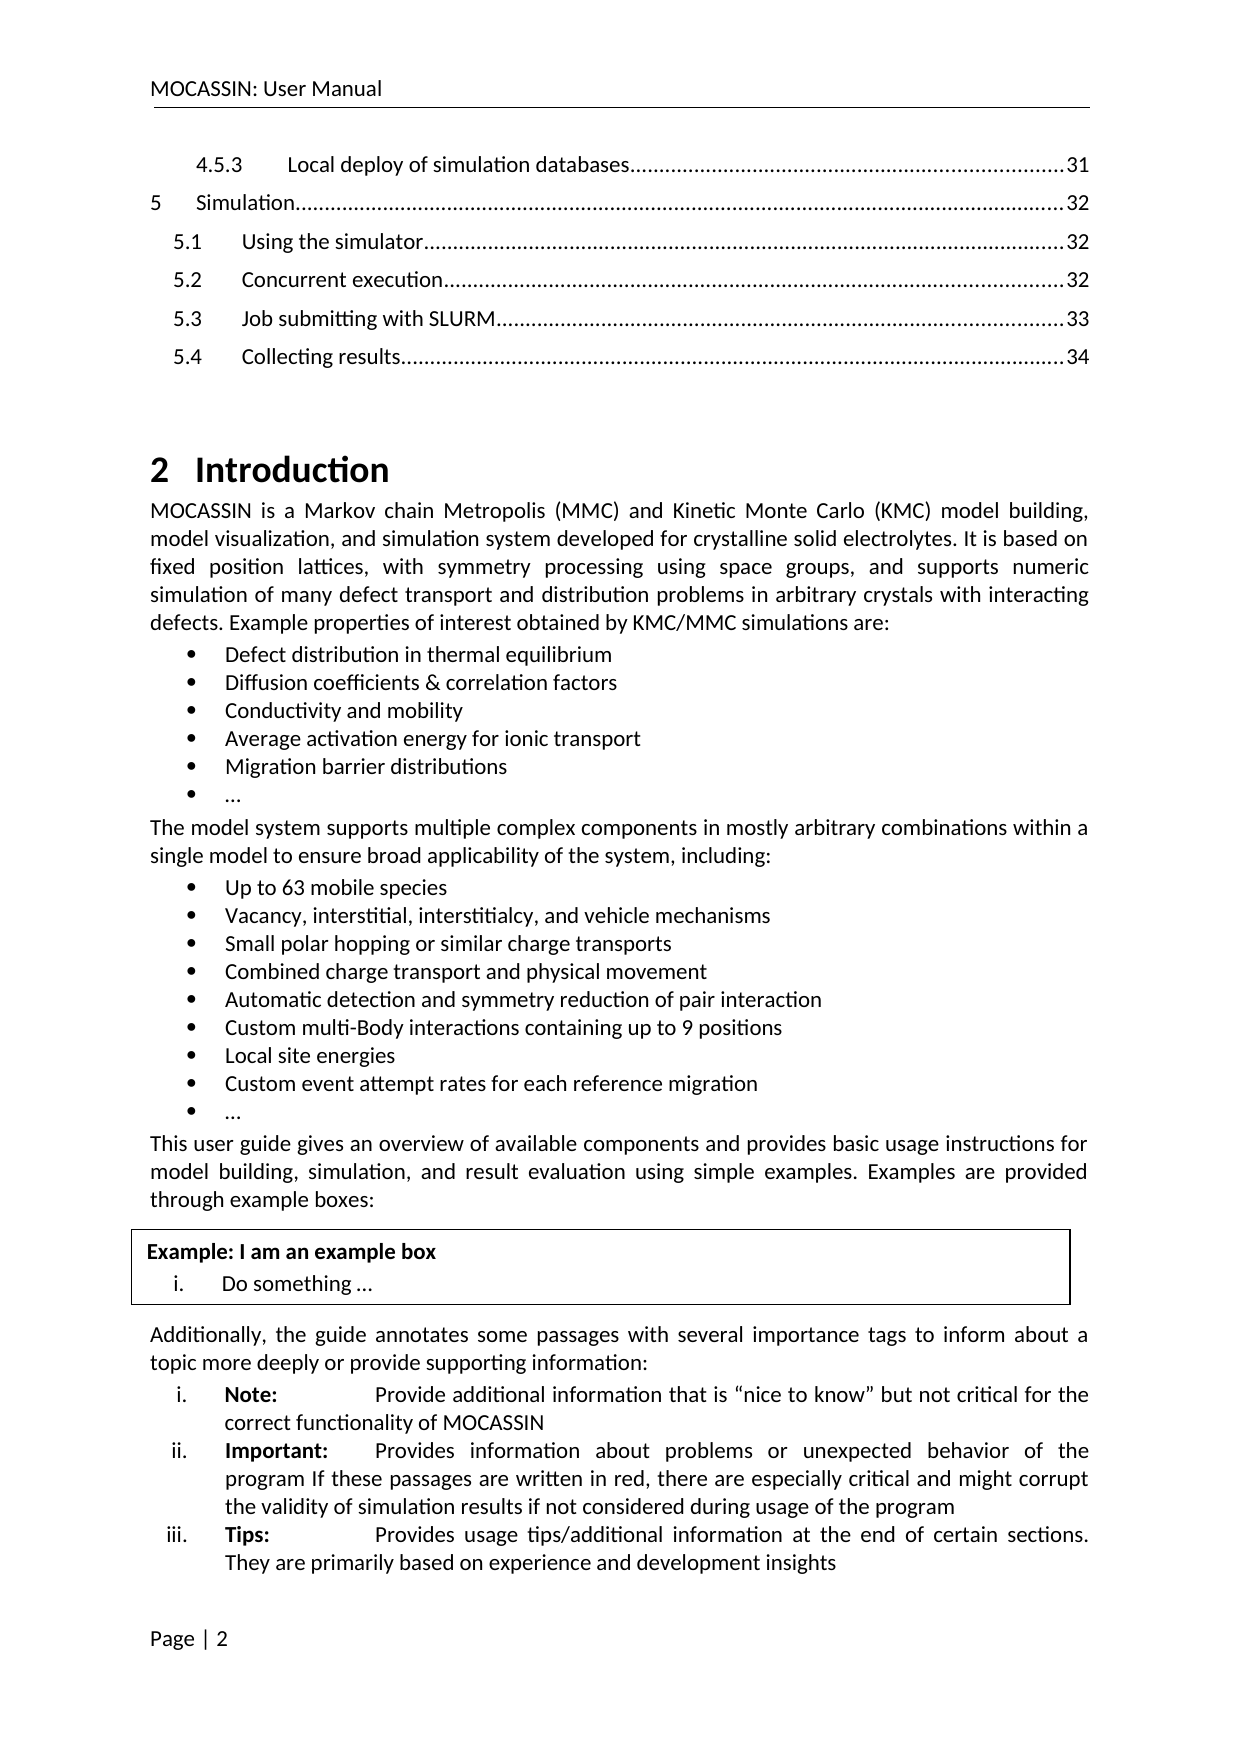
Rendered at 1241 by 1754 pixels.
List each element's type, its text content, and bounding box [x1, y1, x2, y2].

list Diffusion coefficients & correlation factors [187, 668, 1090, 696]
list Automatic detection and symmetry reduction of pair interaction [187, 985, 1090, 1013]
list Important: Provides information about problems or unexpected behavior of the program If these passages are written in red, there are especially critical and might corrupt the validity of simulation results if not considered during usage of the program [187, 1436, 1090, 1520]
text MOCASSIN is a Markov chain Metropolis (MMC) and Kinetic Monte Carlo (KMC) model building, model visualization, and simulation system developed for crystalline solid electrolytes. It is based on fixed position lattices, with symmetry processing using space groups, and supports numeric simulation of many defect transport and distribution problems in arbitrary crystals with interacting defects. Example properties of interest obtained by KMC/MMC simulations are: [150, 496, 1090, 636]
list … [187, 1097, 1090, 1125]
list Defect distribution in thermal equilibrium [187, 640, 1090, 668]
list This user guide gives an overview of available components and provides basic usage instructions for model building, simulation, and result evaluation using simple examples. Examples are provided through example boxes: [150, 1129, 1090, 1213]
list Migration barrier distributions [187, 752, 1090, 781]
list Conductivity and mobility [187, 696, 1090, 724]
list Up to 63 mobile species [187, 873, 1090, 901]
list Vacancy, interstitial, interstitialcy, and vehicle mechanisms [187, 901, 1090, 929]
list Tips: Provides usage tips/additional information at the end of certain sections. They are primarily based on experience and development insights [187, 1520, 1090, 1576]
list Local site energies [187, 1041, 1090, 1069]
text Additionally, the guide annotates some passages with several importance tags to inform about a topic more deeply or provide supporting information: [150, 1217, 1090, 1376]
list … [187, 781, 1090, 808]
list Combined charge transport and physical movement [187, 957, 1090, 985]
list Average activation energy for ionic transport [187, 724, 1090, 752]
subtitle Introduction [150, 446, 1090, 492]
list Custom multi-Body interactions containing up to 9 positions [187, 1013, 1090, 1041]
list Custom event attempt rates for each reference migration [187, 1069, 1090, 1097]
list Small polar hopping or similar charge transports [187, 929, 1090, 957]
list Note: Provide additional information that is “nice to know” but not critical for the correct functionality of MOCASSIN [187, 1380, 1090, 1436]
text The model system supports multiple complex components in mostly arbitrary combinations within a single model to ensure broad applicability of the system, including: [150, 813, 1090, 869]
